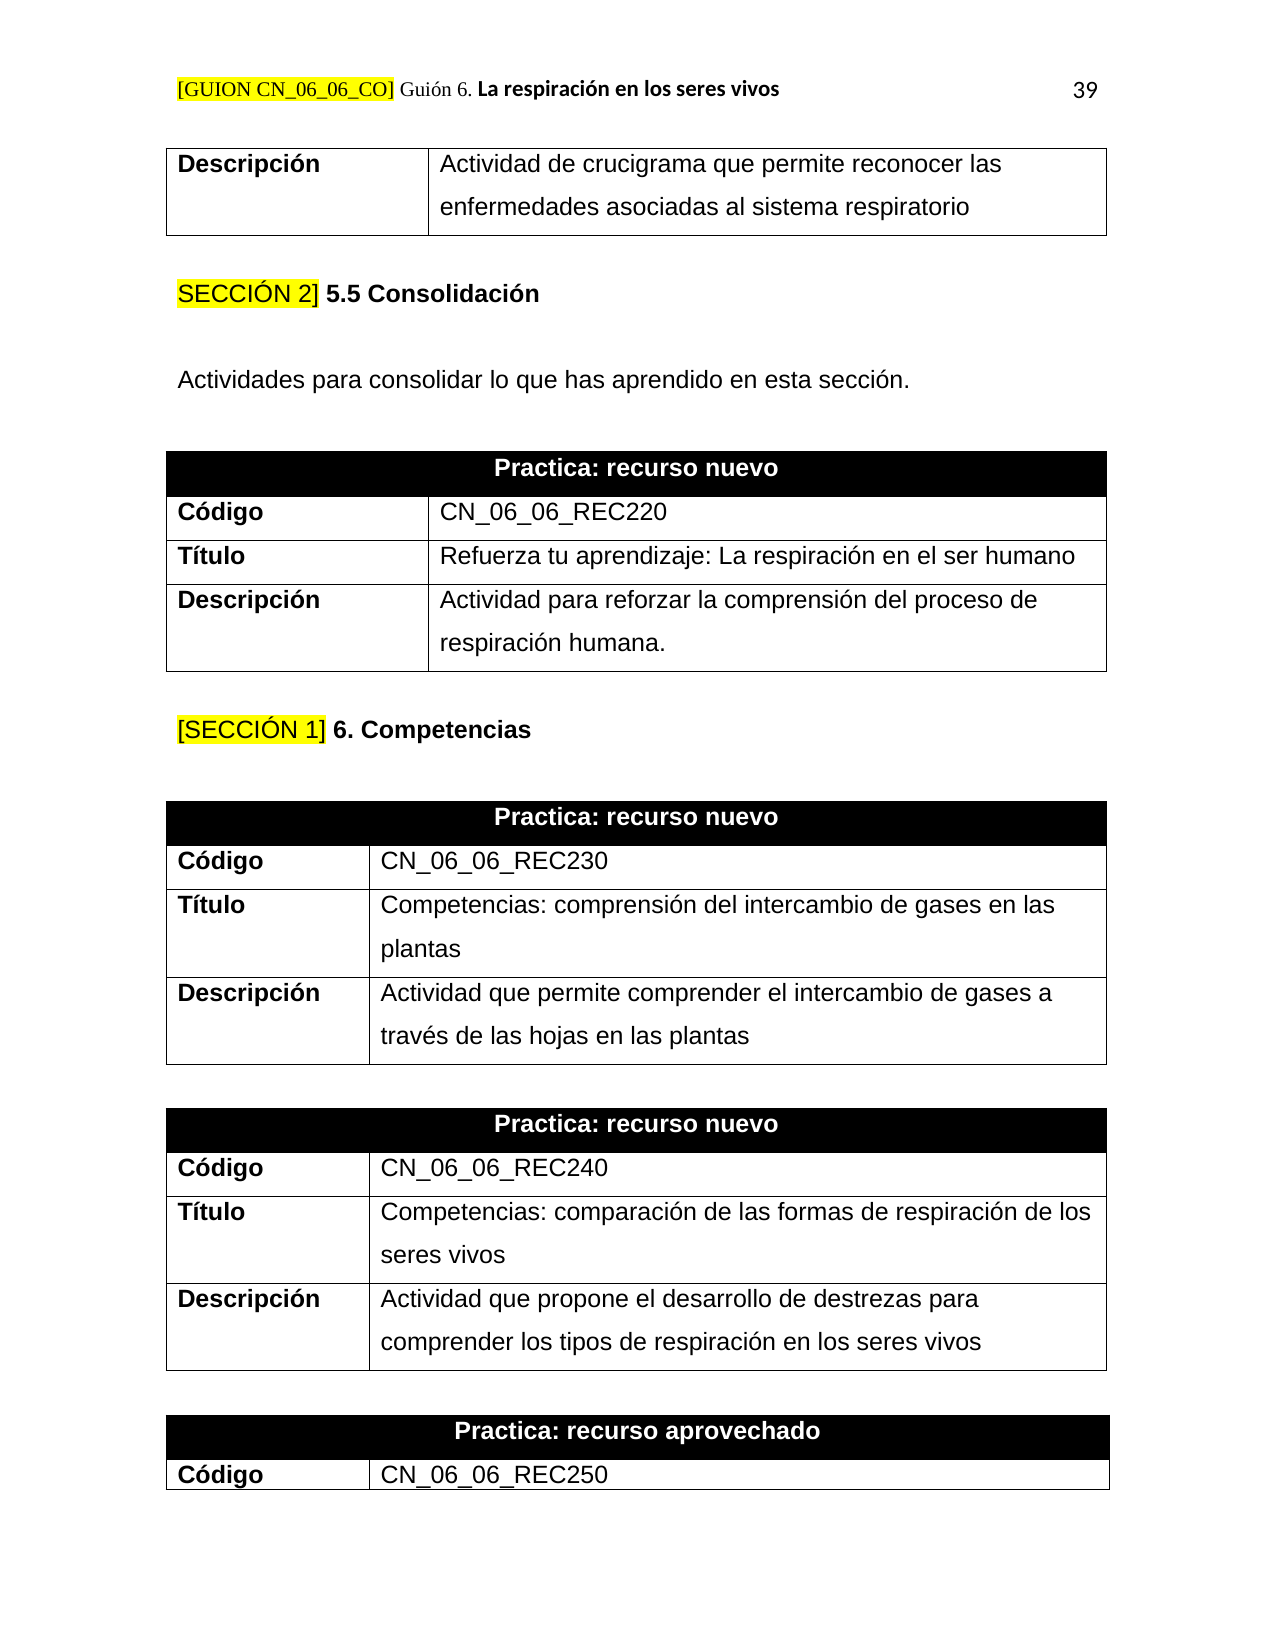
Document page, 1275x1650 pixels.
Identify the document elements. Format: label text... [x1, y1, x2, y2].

table_cell Código [167, 1460, 369, 1488]
table_cell Descripción [167, 149, 428, 235]
table_cell Competencias: comparación de las formas de respiración de los seres vivos [370, 1197, 1106, 1283]
text [SECCIÓN 1] 6. Competencias [326, 715, 1098, 744]
table_cell Actividad para reforzar la comprensión del proceso de respiración humana. [429, 585, 1106, 671]
table_cell Descripción [167, 585, 428, 671]
table_cell Título [167, 541, 428, 584]
table_cell Título [167, 1197, 369, 1283]
table_cell Descripción [167, 1284, 369, 1370]
table_header Practica: recurso nuevo [167, 802, 1106, 845]
table_cell Actividad que permite comprender el intercambio de gases a través de las hojas en las plantas [370, 978, 1106, 1064]
table_cell CN_06_06_REC240 [370, 1153, 1106, 1196]
table_cell Código [167, 497, 428, 539]
table_cell Código [167, 846, 369, 889]
text SECCIÓN 2] 5.5 Consolidación [319, 279, 1098, 308]
table_cell Competencias: comprensión del intercambio de gases en las plantas [370, 890, 1106, 977]
table_header Practica: recurso aprovechado [167, 1416, 1109, 1459]
table_cell Actividad de crucigrama que permite reconocer las enfermedades asociadas al sistema respiratorio [429, 149, 1106, 235]
table_header Practica: recurso nuevo [167, 1109, 1106, 1152]
table_header Practica: recurso nuevo [167, 453, 1106, 496]
table_cell CN_06_06_REC250 [370, 1460, 1109, 1488]
text Actividades para consolidar lo que has aprendido en esta sección. [177, 365, 1098, 394]
table_cell CN_06_06_REC230 [370, 846, 1106, 889]
table_cell Título [167, 890, 369, 977]
table_cell CN_06_06_REC220 [429, 497, 1106, 539]
table_cell Código [167, 1153, 369, 1196]
table_cell Refuerza tu aprendizaje: La respiración en el ser humano [429, 541, 1106, 584]
table_cell Descripción [167, 978, 369, 1064]
table_cell Actividad que propone el desarrollo de destrezas para comprender los tipos de respiración en los seres vivos [370, 1284, 1106, 1370]
